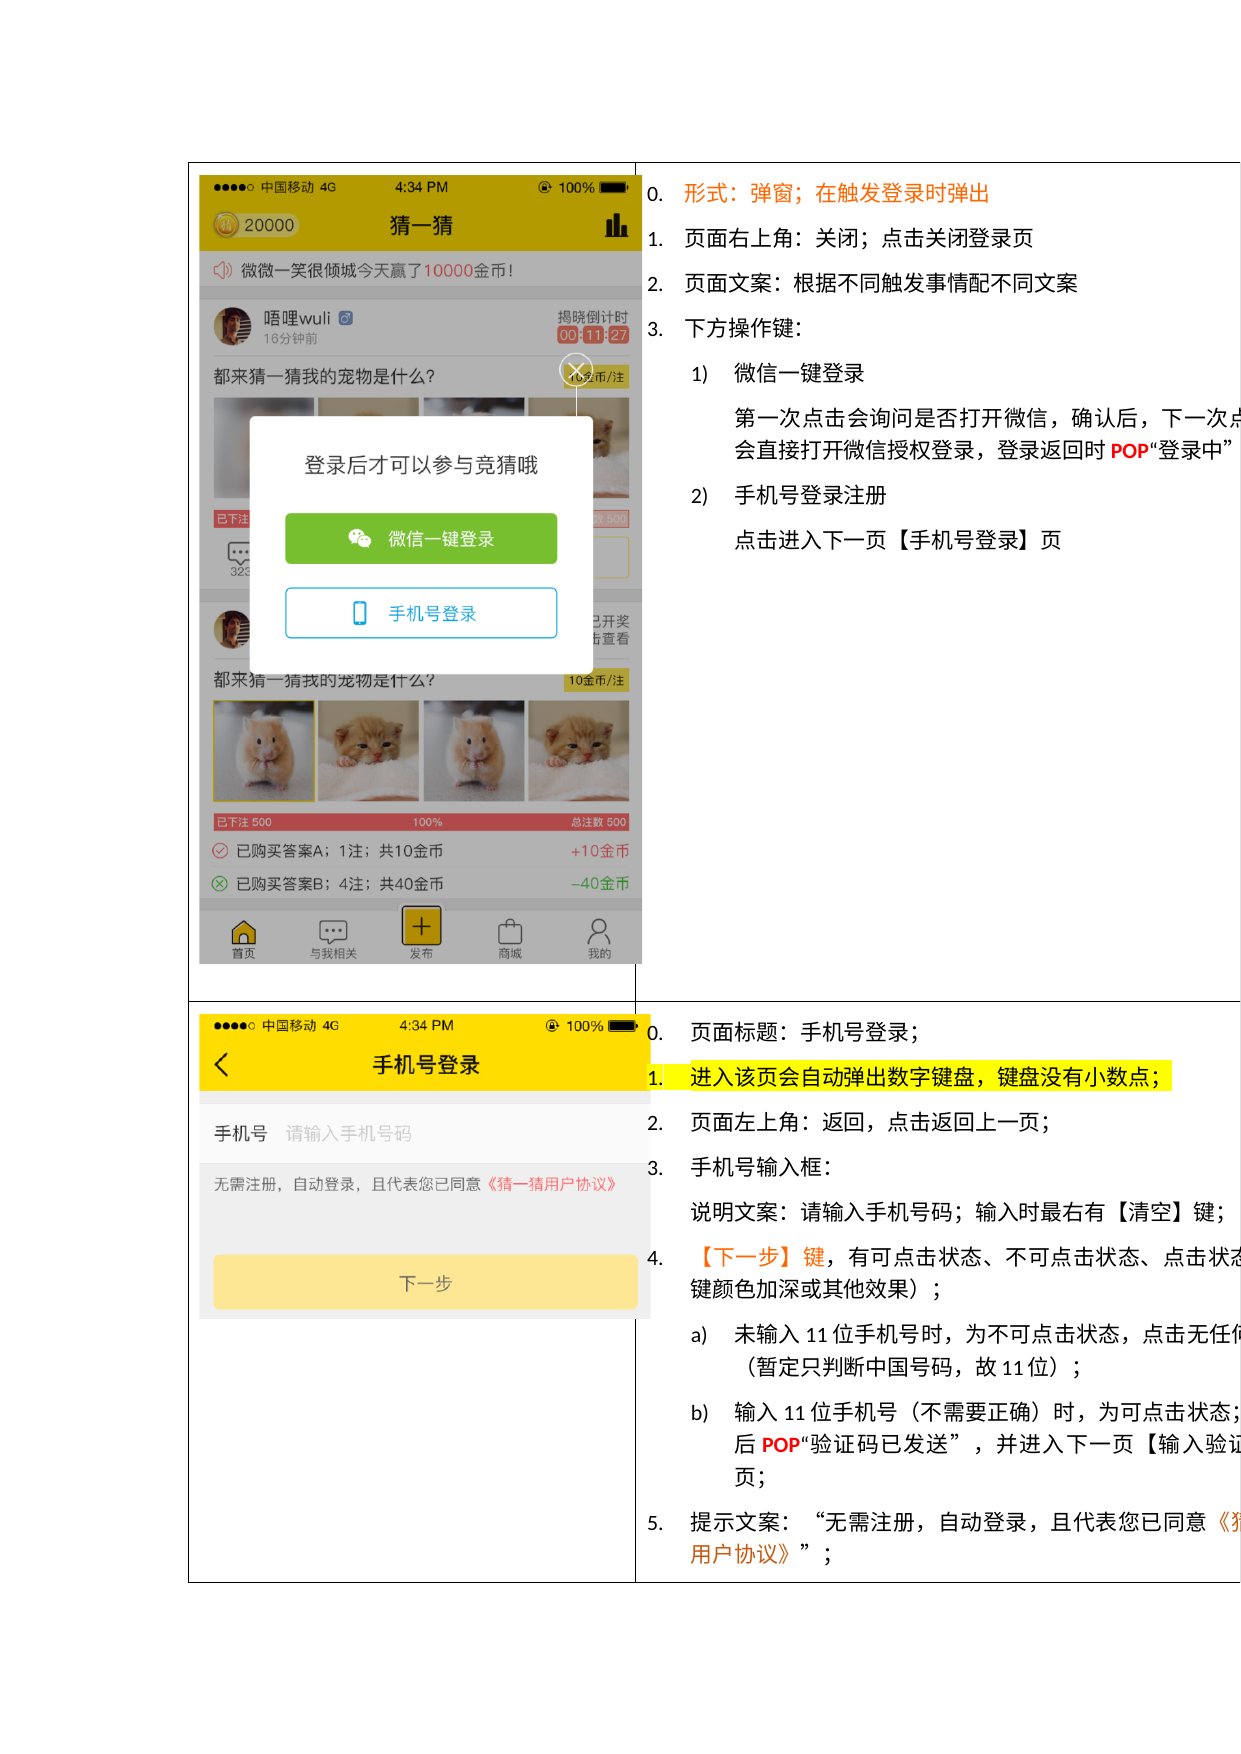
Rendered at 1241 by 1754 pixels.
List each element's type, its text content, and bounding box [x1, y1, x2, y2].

table_cell 形式：弹窗；在触发登录时弹出 页面右上角：关闭；点击关闭登录页 页面文案：根据不同触发事情配不同文案 下方操作键： 微信一键登录 第一次点击会询问是否打开微信，确认后，下一次点击都会直接打开微信授权登录，登录返回时POP“登录中” 手机号登录注册 点击进入下一页【手机号登录】页 [636, 163, 1240, 1001]
picture [199, 1014, 651, 1319]
picture [199, 175, 643, 964]
table_cell [189, 1002, 635, 1582]
table_cell [189, 163, 635, 1001]
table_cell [636, 1002, 1240, 1582]
